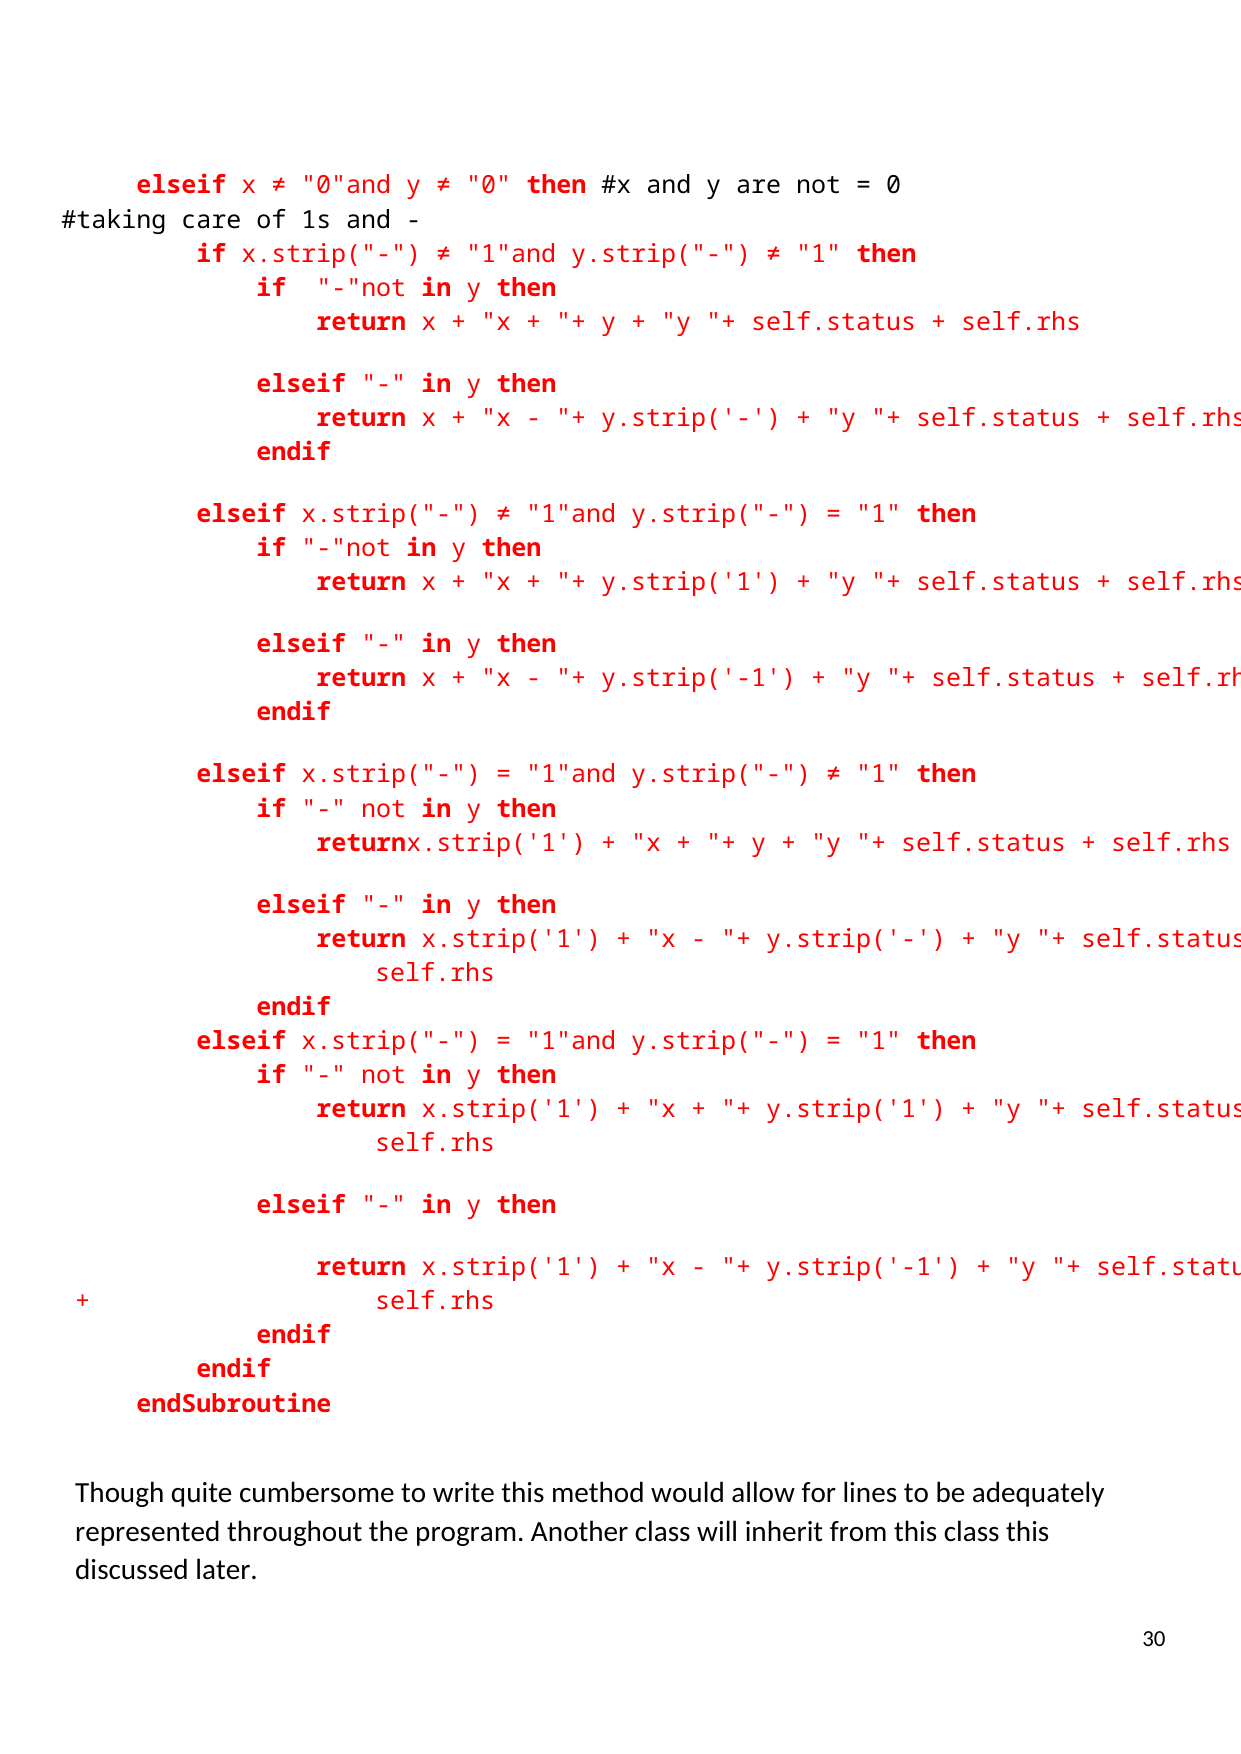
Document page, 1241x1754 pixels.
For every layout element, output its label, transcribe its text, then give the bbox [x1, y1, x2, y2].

text return x + "x - "+ y.strip('-1') + "y "+ self.status + self.rhs [16, 660, 1240, 694]
text elseif "-" in y then [16, 366, 1240, 399]
text returnx.strip('1') + "x + "+ y + "y "+ self.status + self.rhs [16, 824, 1240, 858]
text if "-"not in y then [16, 269, 1240, 303]
text return x.strip('1') + "x + "+ y.strip('1') + "y "+ self.status + self.rhs [16, 1091, 1240, 1159]
text endif [16, 1317, 1240, 1351]
text elseif x.strip("-") ≠ "1"and y.strip("-") = "1" then [16, 496, 1240, 530]
text return x + "x + "+ y + "y "+ self.status + self.rhs [16, 303, 1240, 337]
text elseif "-" in y then [16, 886, 1240, 920]
text elseif "-" in y then [16, 1187, 1240, 1221]
text return x + "x - "+ y.strip('-') + "y "+ self.status + self.rhs [16, 399, 1240, 434]
text if x.strip("-") ≠ "1"and y.strip("-") ≠ "1" then [16, 235, 1240, 269]
text endSubroutine [16, 1385, 1240, 1419]
text endif [16, 1351, 1240, 1385]
text endif [16, 694, 1240, 728]
text elseif x.strip("-") = "1"and y.strip("-") ≠ "1" then [16, 756, 1240, 790]
text if "-"not in y then [16, 530, 1240, 564]
text elseif x ≠ "0"and y ≠ "0" then #x and y are not = 0 [16, 167, 1240, 201]
text return x + "x + "+ y.strip('1') + "y "+ self.status + self.rhs [16, 564, 1240, 598]
text elseif x.strip("-") = "1"and y.strip("-") = "1" then [16, 1023, 1240, 1057]
text if "-" not in y then [16, 790, 1240, 824]
text endif [16, 434, 1240, 468]
text elseif "-" in y then [16, 626, 1240, 660]
text if "-" not in y then [16, 1057, 1240, 1091]
text return x.strip('1') + "x - "+ y.strip('-1') + "y "+ self.status + self.rhs [16, 1249, 1240, 1317]
text #taking care of 1s and - [16, 201, 1240, 235]
text Though quite cumbersome to write this method would allow for lines to be adequately represented throughout the program. Another class will inherit from this class this discussed later. [75, 1474, 1165, 1587]
text endif [16, 988, 1240, 1023]
text return x.strip('1') + "x - "+ y.strip('-') + "y "+ self.status + self.rhs [16, 920, 1240, 988]
